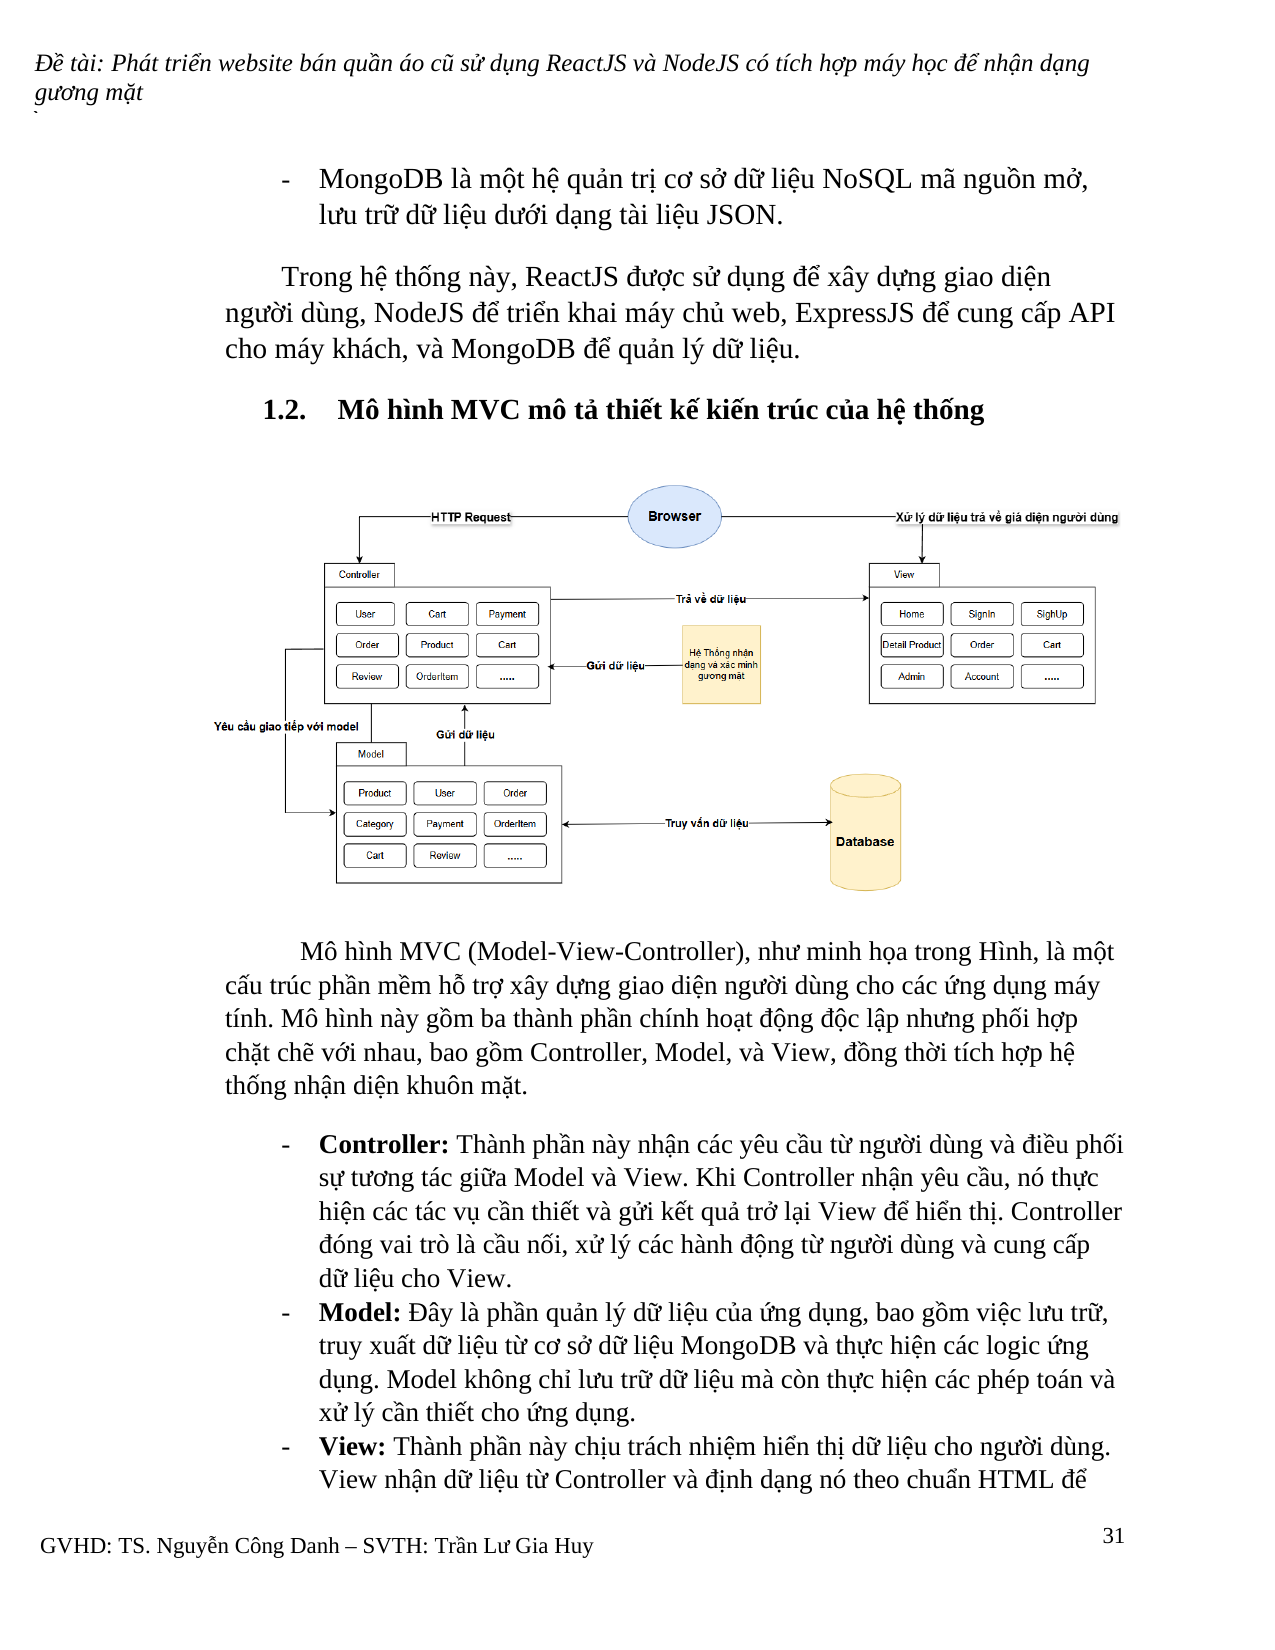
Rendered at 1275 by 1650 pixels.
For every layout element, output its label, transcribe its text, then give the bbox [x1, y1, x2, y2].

text Trong hệ thống này, ReactJS được sử dụng để xây dựng giao diện người dùng, NodeJS để triển khai máy chủ web, ExpressJS để cung cấp API cho máy khách, và MongoDB để quản lý dữ liệu. [225, 259, 1125, 364]
list Model: Đây là phần quản lý dữ liệu của ứng dụng, bao gồm việc lưu trữ, truy xuất dữ liệu từ cơ sở dữ liệu MongoDB và thực hiện các logic ứng dụng. Model không chỉ lưu trữ dữ liệu mà còn thực hiện các phép toán và xử lý cần thiết cho ứng dụng. [281, 1296, 1125, 1427]
list Mô hình MVC mô tả thiết kế kiến trúc của hệ thống [262, 392, 1125, 426]
list MongoDB là một hệ quản trị cơ sở dữ liệu NoSQL mã nguồn mở, lưu trữ dữ liệu dưới dạng tài liệu JSON. [281, 161, 1125, 231]
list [281, 1430, 1125, 1494]
text Mô hình MVC (Model-View-Controller), như minh họa trong Hình, là một cấu trúc phần mềm hỗ trợ xây dựng giao diện người dùng cho các ứng dụng máy tính. Mô hình này gồm ba thành phần chính hoạt động độc lập nhưng phối hợp chặt chẽ với nhau, bao gồm Controller, Model, và View, đồng thời tích hợp hệ thống nhận diện khuôn mặt. [225, 935, 1125, 1101]
list Controller: Thành phần này nhận các yêu cầu từ người dùng và điều phối sự tương tác giữa Model và View. Khi Controller nhận yêu cầu, nó thực hiện các tác vụ cần thiết và gửi kết quả trở lại View để hiển thị. Controller đóng vai trò là cầu nối, xử lý các hành động từ người dùng và cung cấp dữ liệu cho View. [281, 1128, 1125, 1293]
picture [211, 470, 1120, 904]
